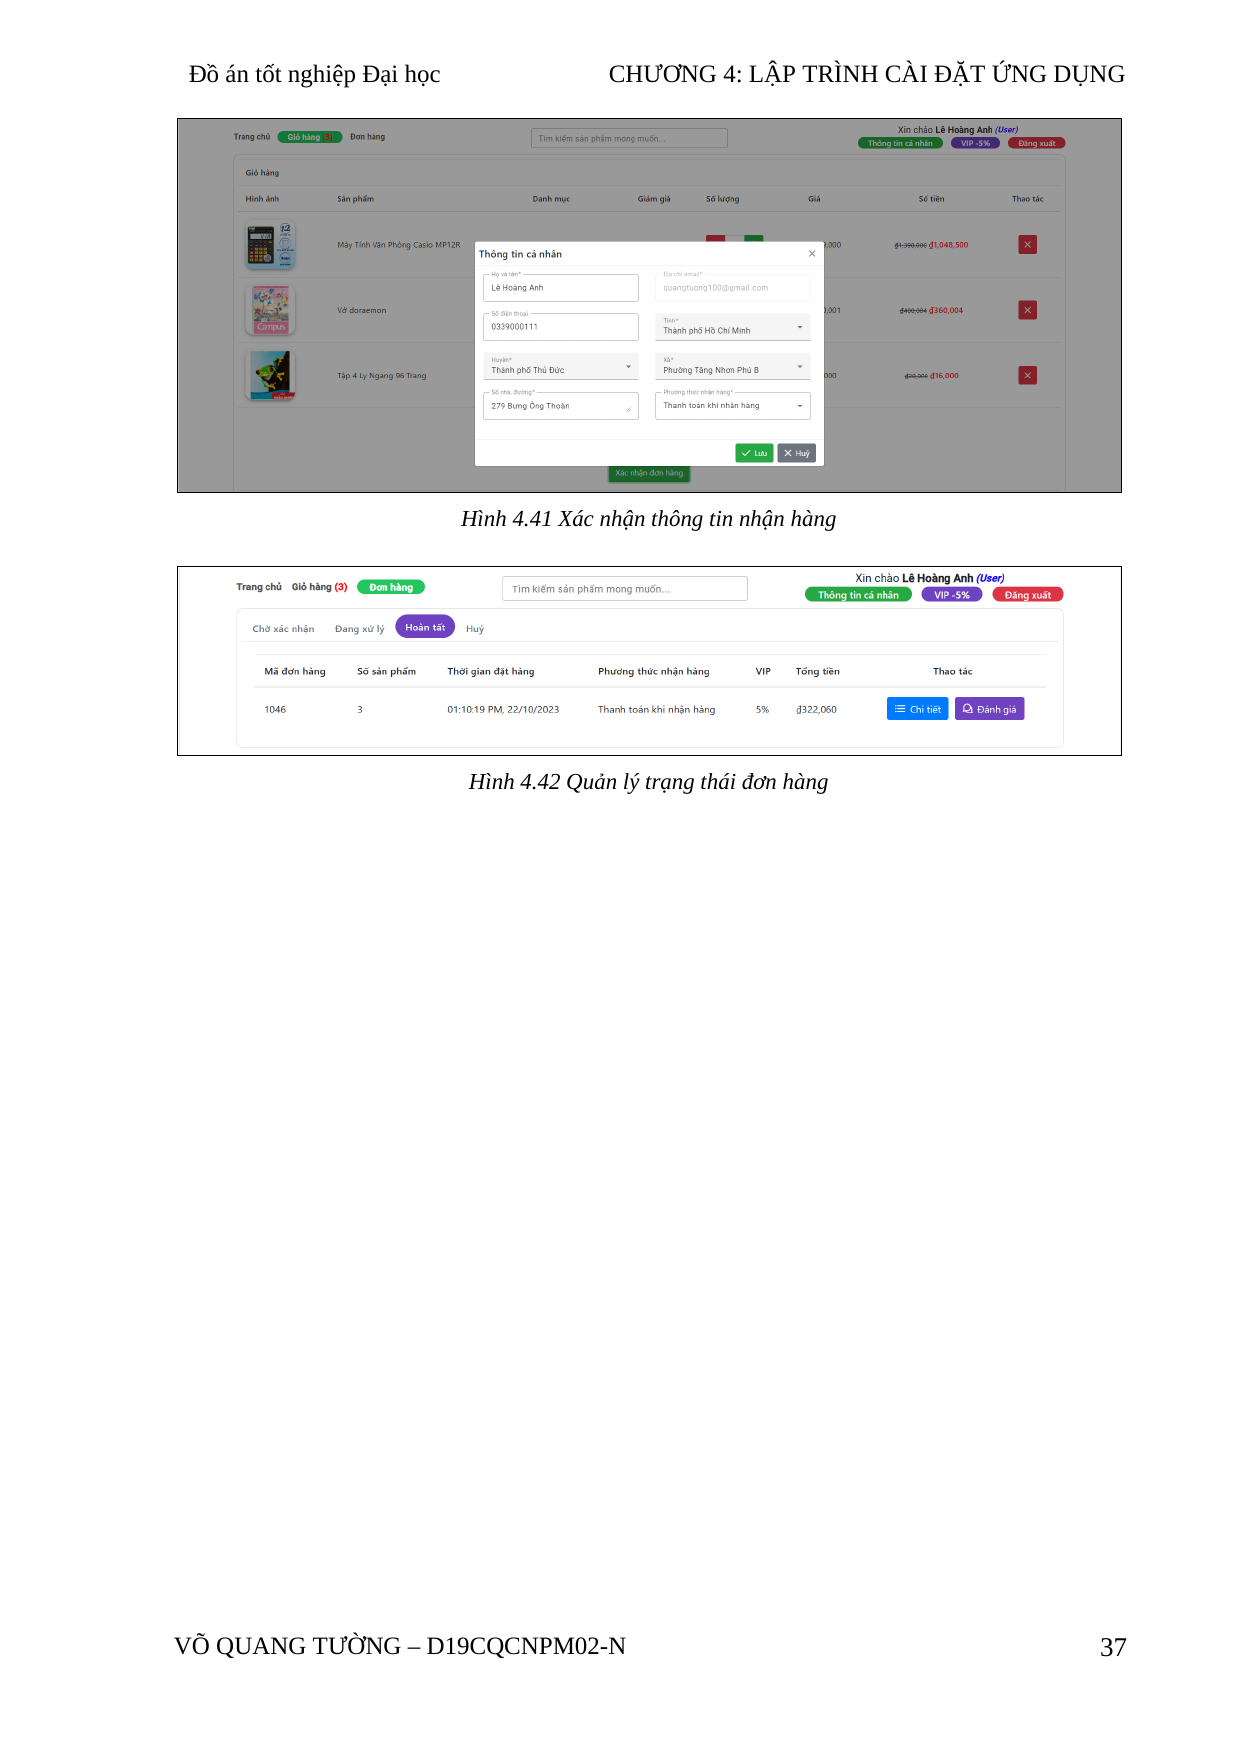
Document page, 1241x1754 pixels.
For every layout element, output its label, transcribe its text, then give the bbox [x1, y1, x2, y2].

picture [178, 119, 1121, 492]
picture [178, 567, 1121, 755]
